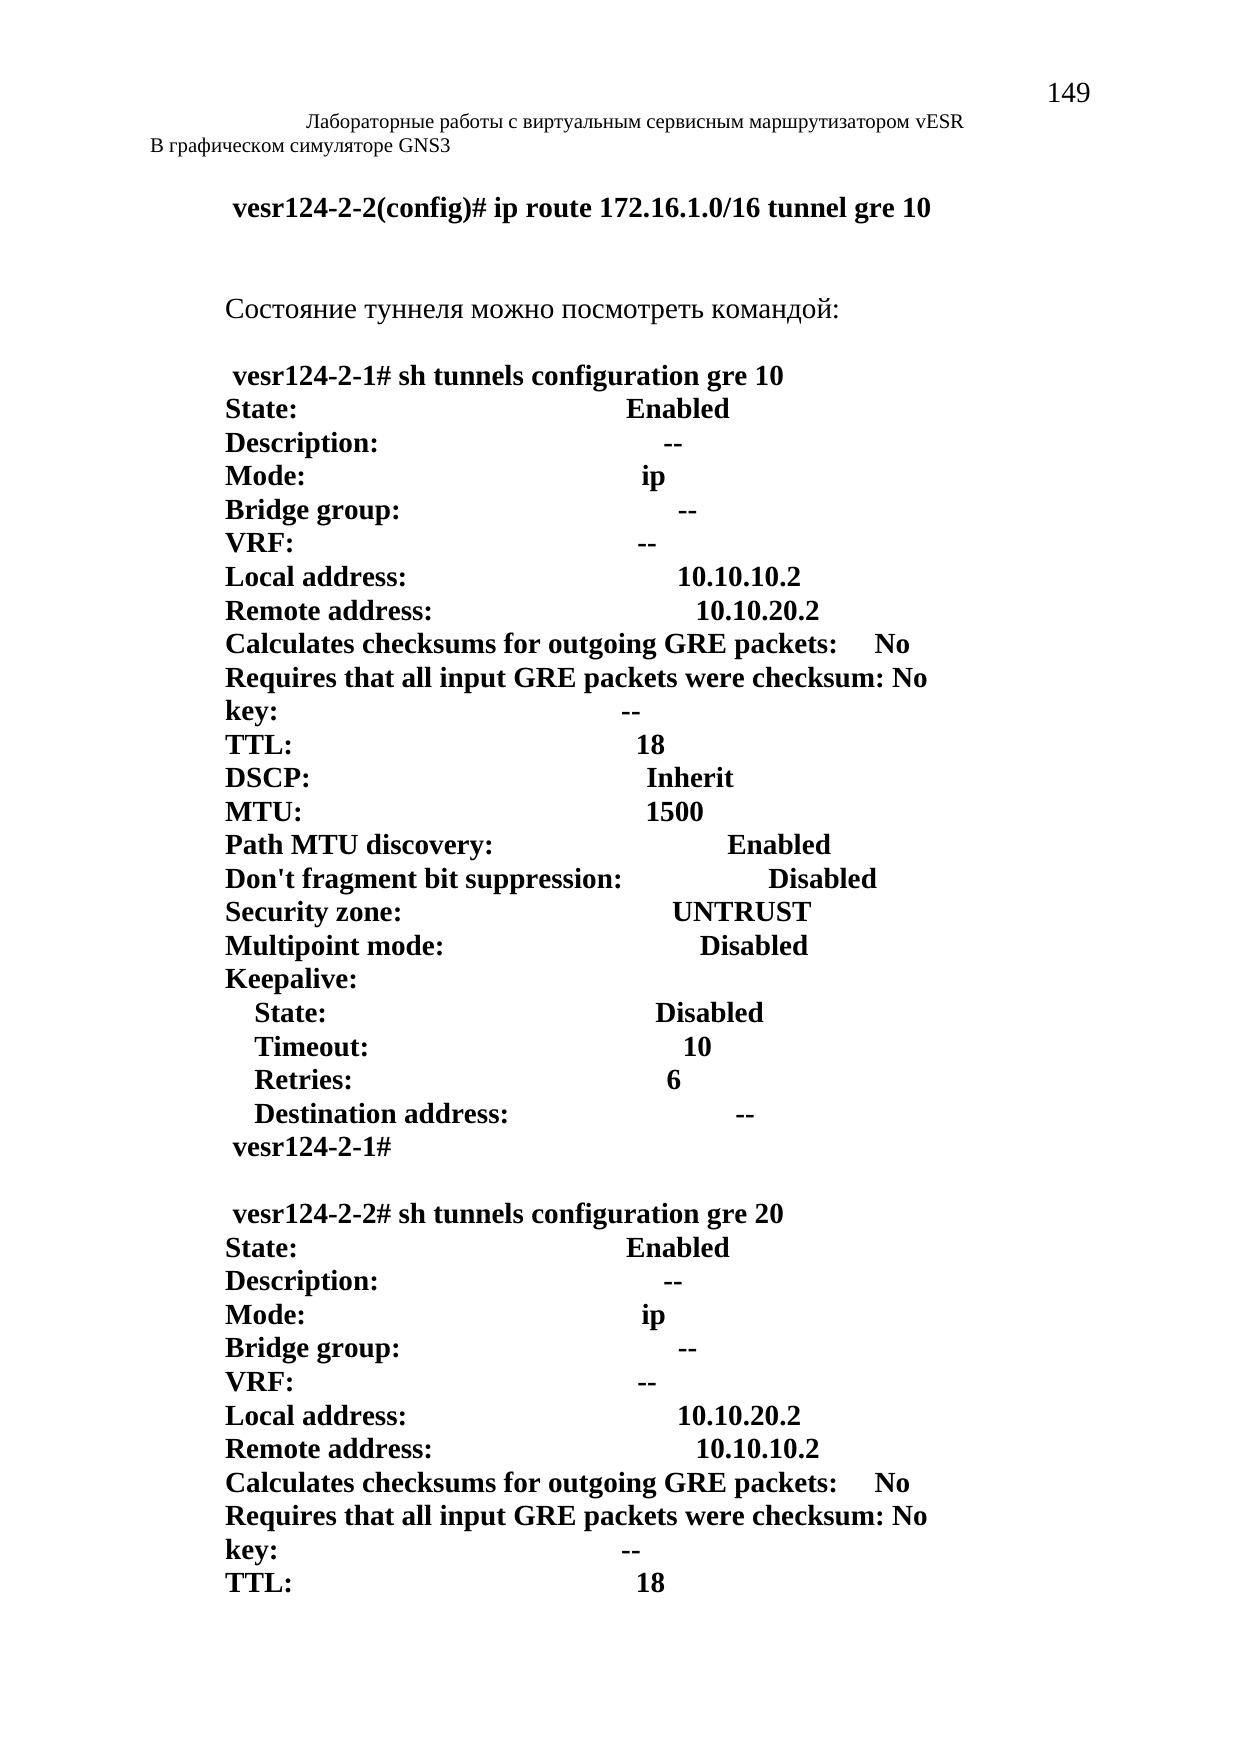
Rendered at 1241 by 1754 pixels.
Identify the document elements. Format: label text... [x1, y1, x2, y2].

text Timeout: 10 [150, 1029, 1090, 1062]
text State: Enabled [150, 1230, 1090, 1263]
text DSCP: Inherit [150, 760, 1090, 794]
text Remote address: 10.10.10.2 [150, 1431, 1090, 1465]
text MTU: 1500 [150, 794, 1090, 827]
text vesr124-2-2# sh tunnels configuration gre 20 [150, 1196, 1090, 1230]
text vesr124-2-1# sh tunnels configuration gre 10 [150, 358, 1090, 391]
text Multipoint mode: Disabled [150, 928, 1090, 962]
text State: Disabled [150, 995, 1090, 1029]
text Bridge group: -- [150, 1331, 1090, 1364]
text Path MTU discovery: Enabled [150, 827, 1090, 861]
text Description: -- [150, 1263, 1090, 1297]
text key: -- [150, 1532, 1090, 1565]
text vesr124-2-2(config)# ip route 172.16.1.0/16 tunnel gre 10 [150, 190, 1090, 224]
text Remote address: 10.10.20.2 [150, 593, 1090, 626]
text Состояние туннеля можно посмотреть командой: [150, 291, 1090, 324]
text Destination address: -- [150, 1096, 1090, 1129]
text Local address: 10.10.20.2 [150, 1398, 1090, 1431]
text vesr124-2-1# [150, 1129, 1090, 1163]
text Don't fragment bit suppression: Disabled [150, 861, 1090, 894]
text Requires that all input GRE packets were checksum: No [150, 1498, 1090, 1532]
text Calculates checksums for outgoing GRE packets: No [150, 1465, 1090, 1498]
text Keepalive: [150, 962, 1090, 995]
text Description: -- [150, 425, 1090, 458]
text VRF: -- [150, 526, 1090, 559]
text key: -- [150, 693, 1090, 727]
text Retries: 6 [150, 1062, 1090, 1096]
text Requires that all input GRE packets were checksum: No [150, 660, 1090, 693]
text VRF: -- [150, 1364, 1090, 1398]
text TTL: 18 [150, 727, 1090, 760]
text Security zone: UNTRUST [150, 894, 1090, 928]
text Mode: ip [150, 1297, 1090, 1331]
text Local address: 10.10.10.2 [150, 559, 1090, 593]
text TTL: 18 [150, 1565, 1090, 1599]
text Bridge group: -- [150, 492, 1090, 526]
text Calculates checksums for outgoing GRE packets: No [150, 626, 1090, 660]
text Mode: ip [150, 458, 1090, 492]
text State: Enabled [150, 391, 1090, 425]
